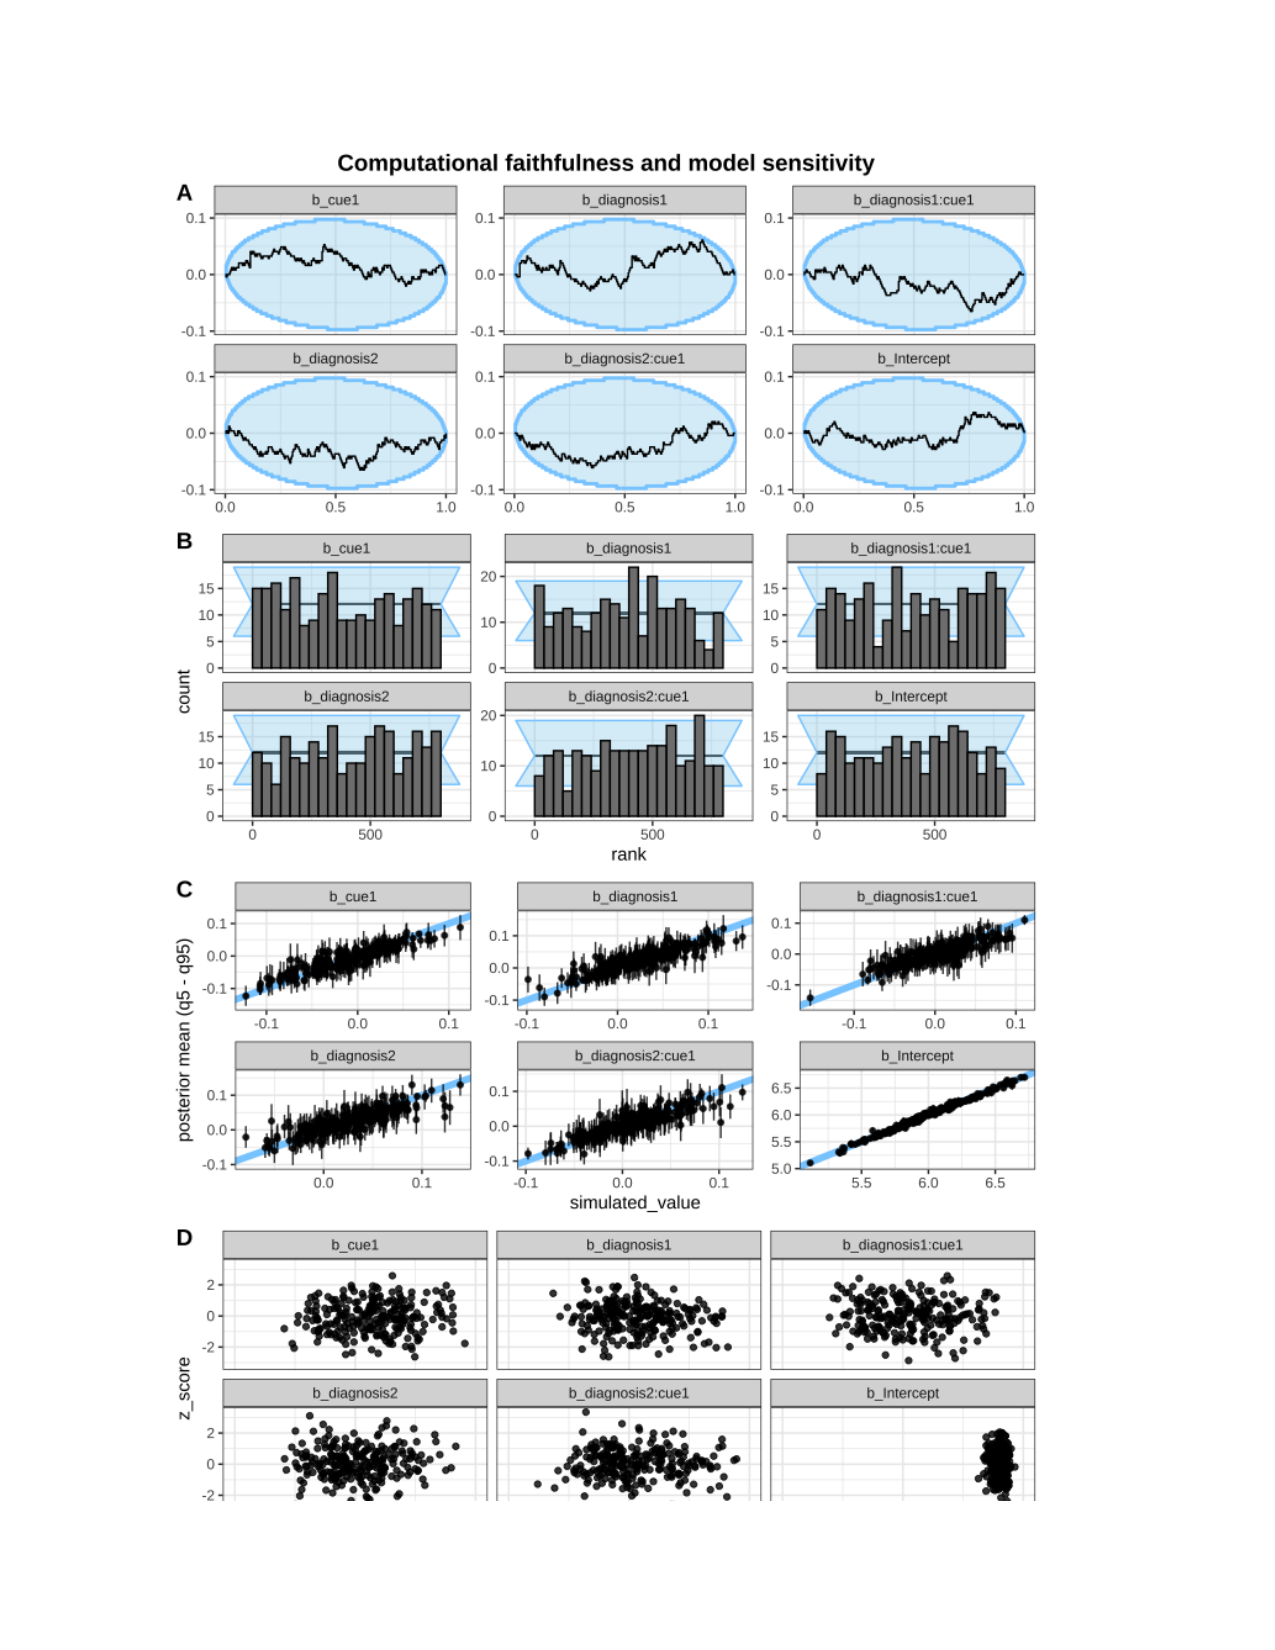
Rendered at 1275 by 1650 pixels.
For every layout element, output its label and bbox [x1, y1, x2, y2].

picture [168, 150, 1044, 1501]
